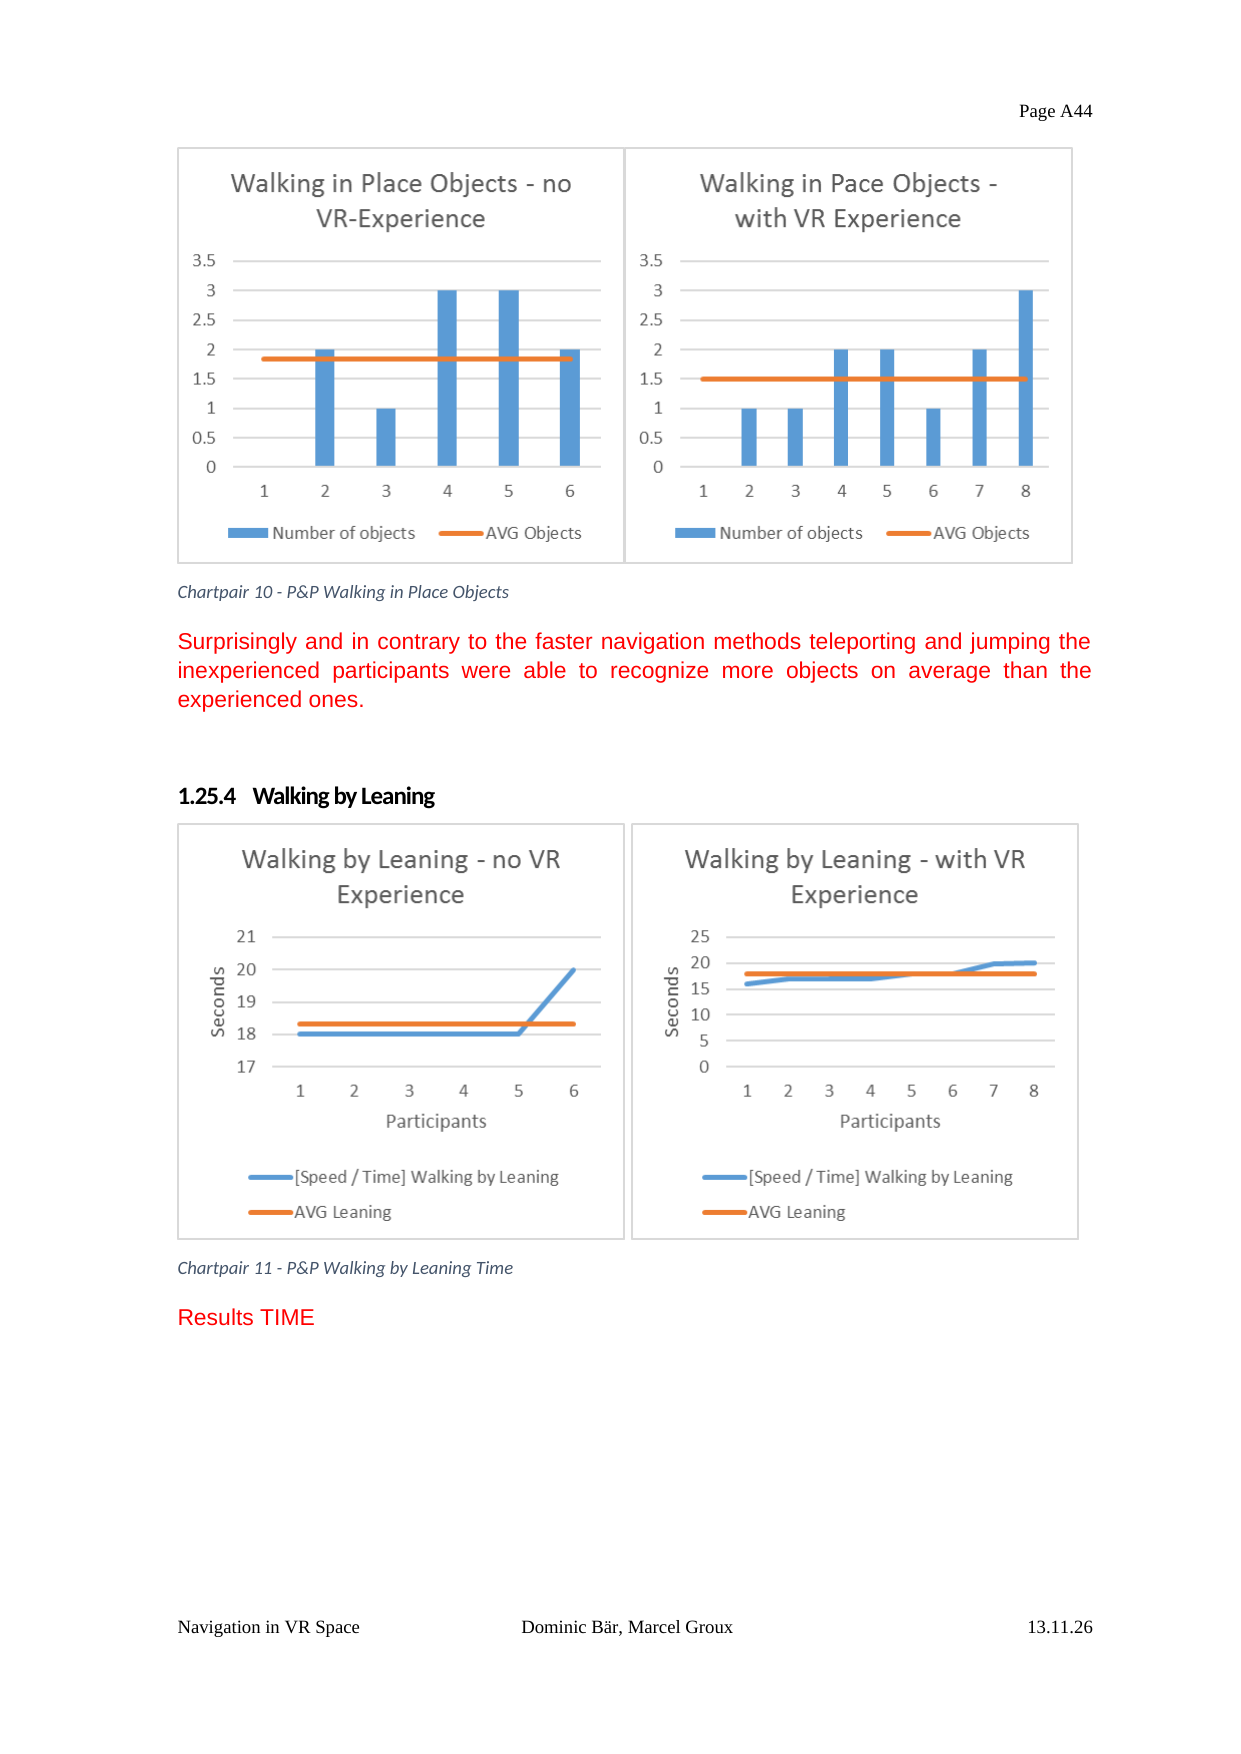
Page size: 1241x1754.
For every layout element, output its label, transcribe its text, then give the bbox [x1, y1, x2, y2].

picture [177, 147, 1073, 564]
text Chartpair 10 - P&P Walking in Place Objects [177, 581, 1092, 603]
text Surprisingly and in contrary to the faster navigation methods teleporting and jumping the inexperienced participants were able to recognize more objects on average than the experienced ones. [177, 626, 1092, 713]
picture [631, 823, 1079, 1240]
text Chartpair 11 - P&P Walking by Leaning Time [177, 1256, 1092, 1279]
subtitle Walking by Leaning [177, 780, 1092, 811]
text Results TIME [177, 1302, 1092, 1331]
picture [177, 823, 625, 1240]
